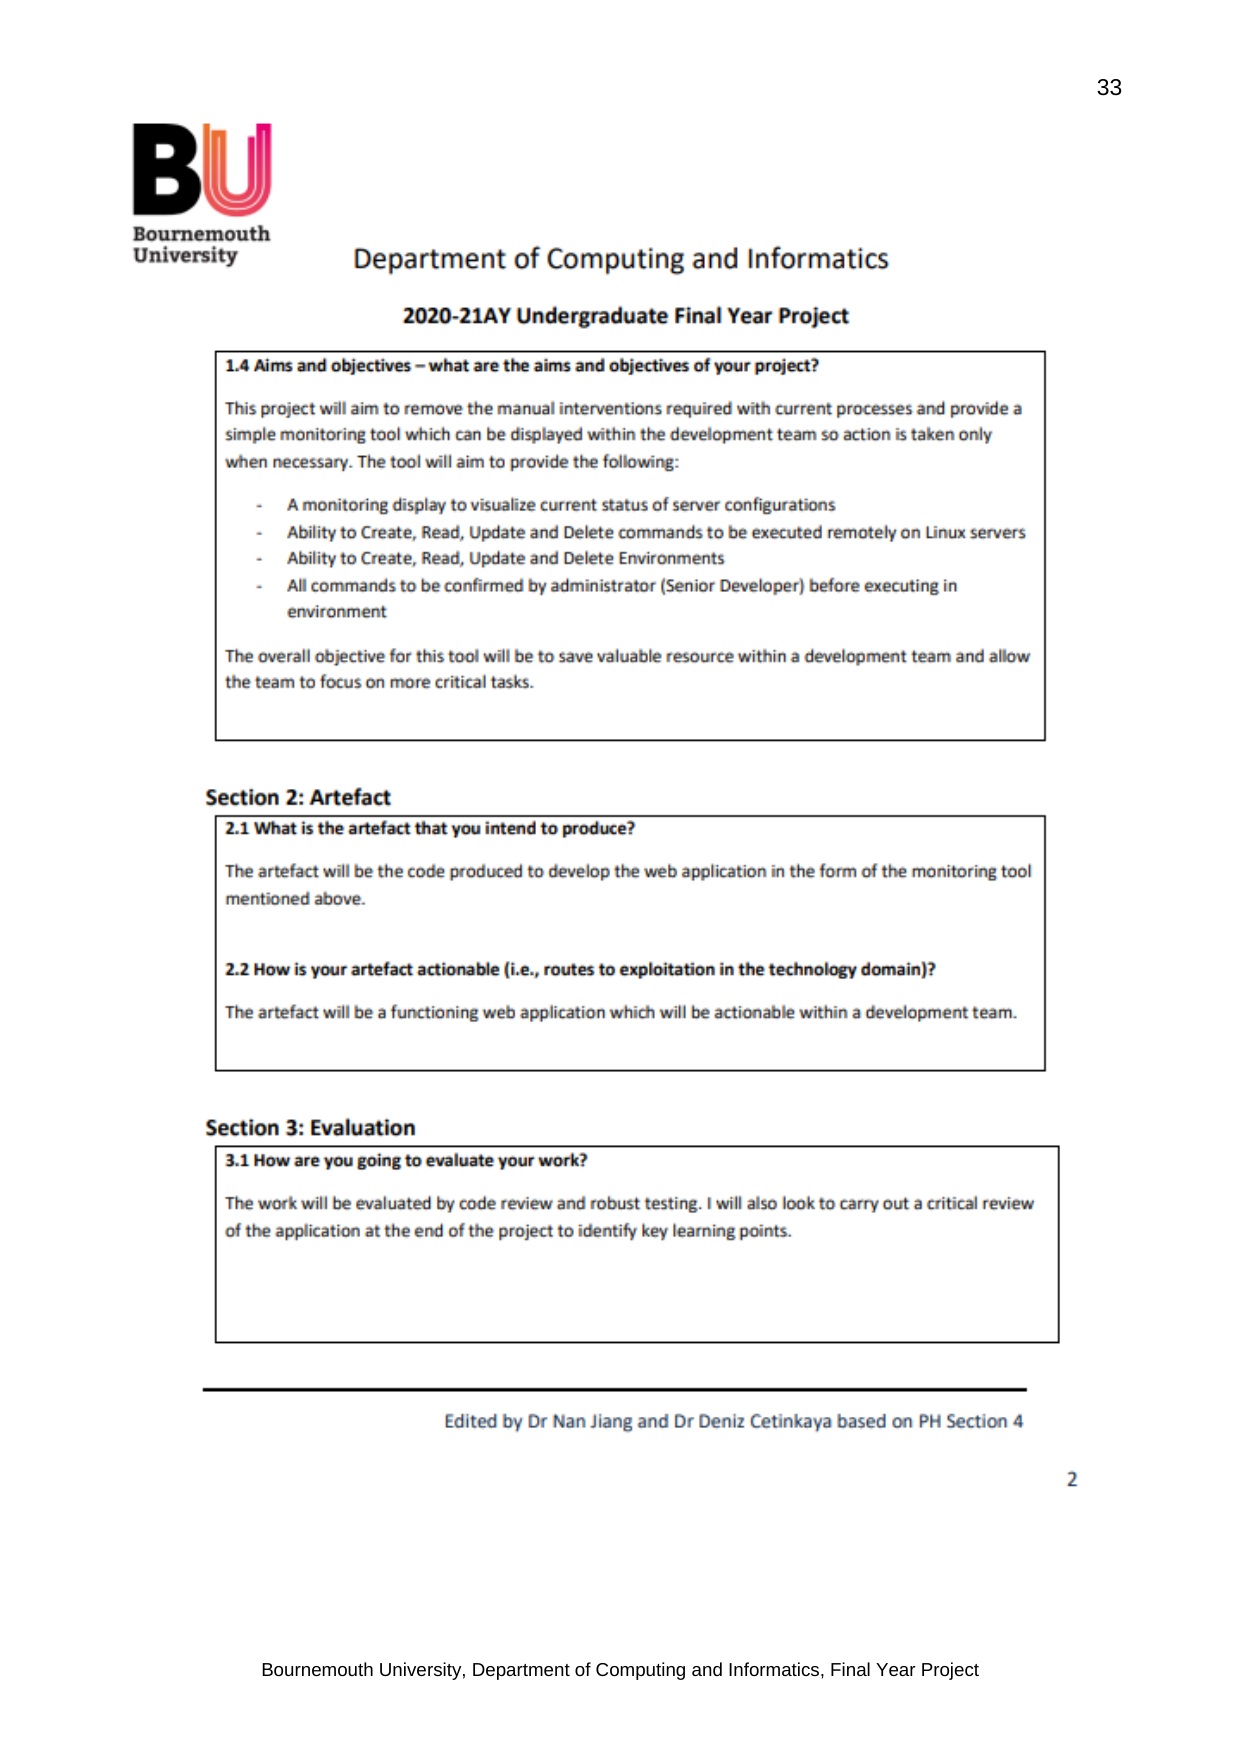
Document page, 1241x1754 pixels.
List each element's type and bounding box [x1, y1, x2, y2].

picture [118, 118, 1127, 1548]
